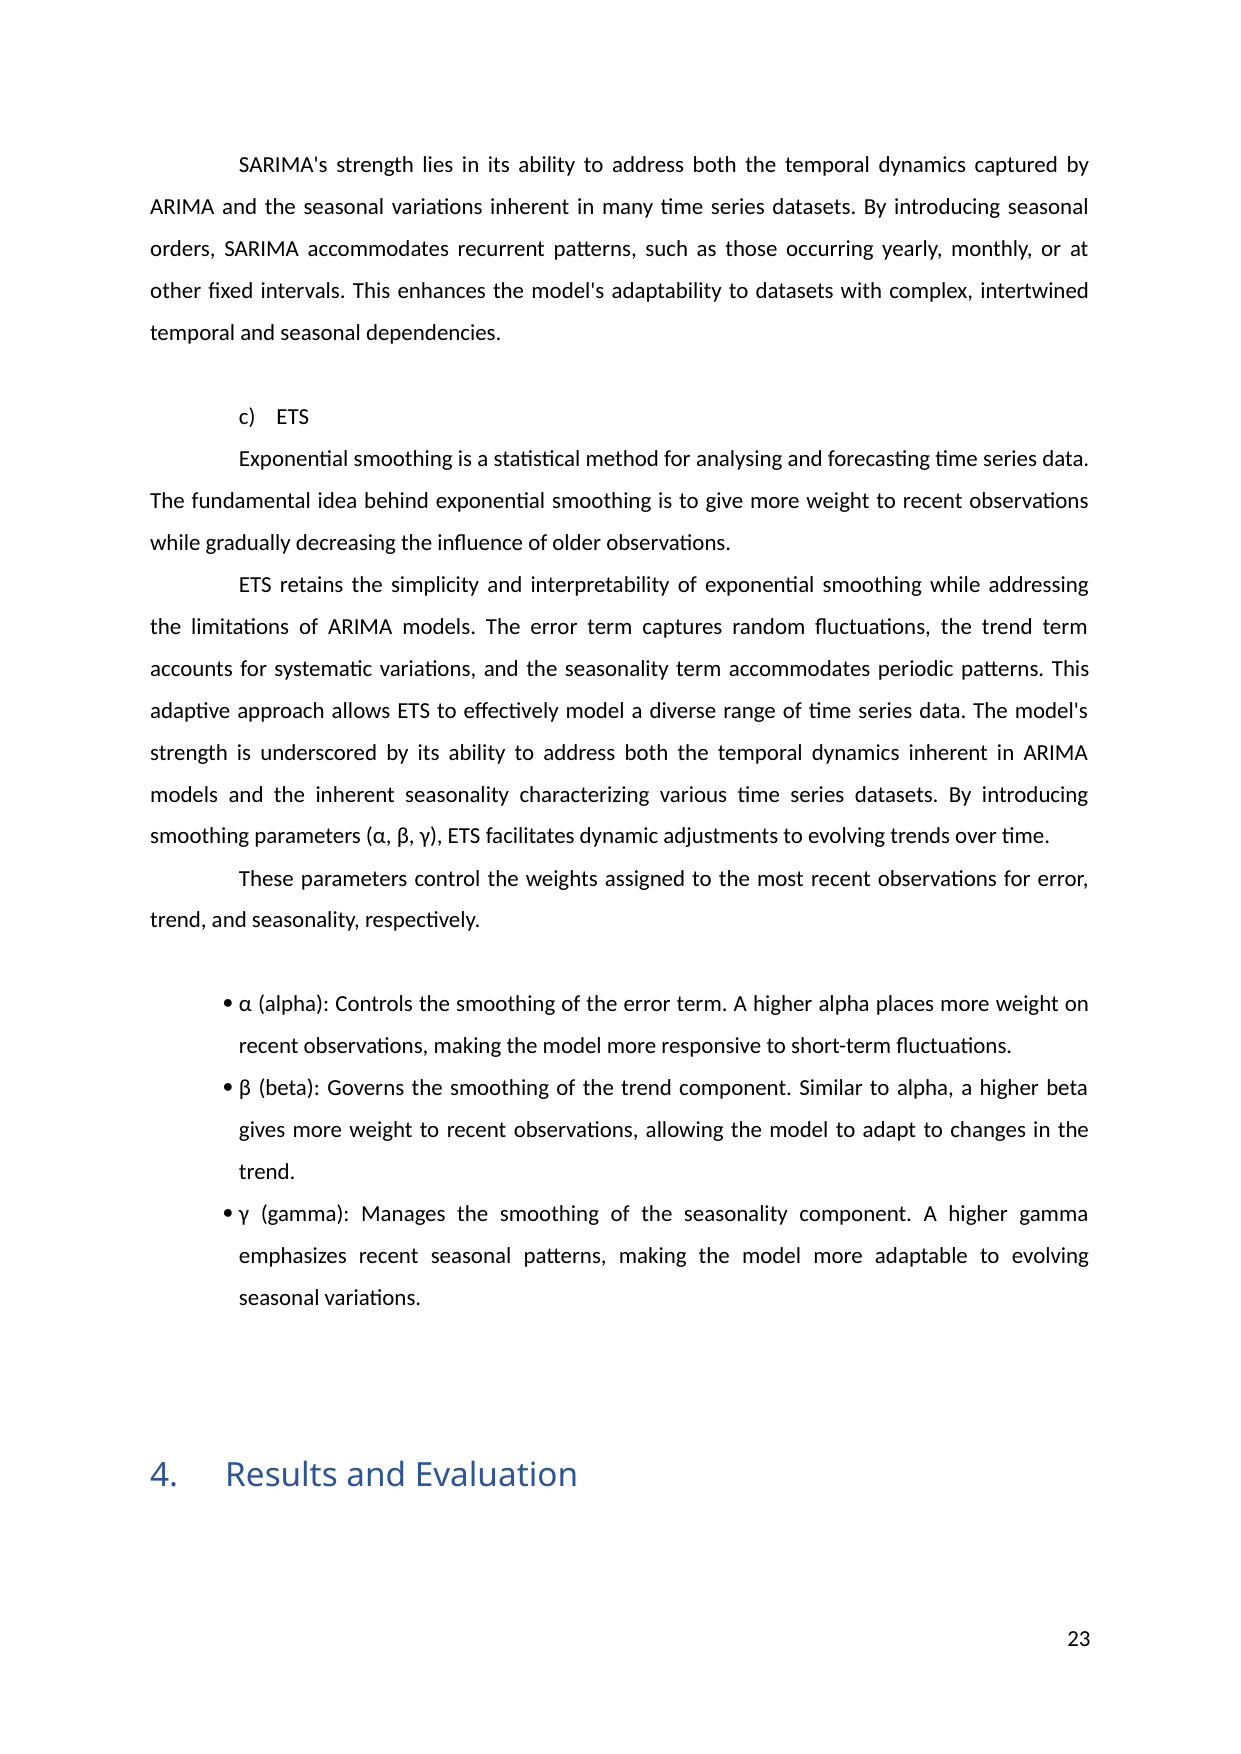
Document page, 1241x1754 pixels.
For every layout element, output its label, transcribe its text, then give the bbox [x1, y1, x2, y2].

list These parameters control the weights assigned to the most recent observations for error, trend, and seasonality, respectively. [150, 864, 1090, 934]
list α (alpha): Controls the smoothing of the error term. A higher alpha places more weight on recent observations, making the model more responsive to short-term fluctuations. [224, 989, 1090, 1059]
list β (beta): Governs the smoothing of the trend component. Similar to alpha, a higher beta gives more weight to recent observations, allowing the model to adapt to changes in the trend. [224, 1073, 1090, 1186]
list Exponential smoothing is a statistical method for analysing and forecasting time series data. The fundamental idea behind exponential smoothing is to give more weight to recent observations while gradually decreasing the influence of older observations. [150, 444, 1090, 556]
list ETS [239, 402, 1090, 430]
list ETS retains the simplicity and interpretability of exponential smoothing while addressing the limitations of ARIMA models. The error term captures random fluctuations, the trend term accounts for systematic variations, and the seasonality term accommodates periodic patterns. This adaptive approach allows ETS to effectively model a diverse range of time series data. The model's strength is underscored by its ability to address both the temporal dynamics inherent in ARIMA models and the inherent seasonality characterizing various time series datasets. By introducing smoothing parameters (α, β, γ), ETS facilitates dynamic adjustments to evolving trends over time. [150, 570, 1090, 850]
list γ (gamma): Manages the smoothing of the seasonality component. A higher gamma emphasizes recent seasonal patterns, making the model more adaptable to evolving seasonal variations. [224, 1199, 1090, 1311]
subtitle Results and Evaluation [150, 1451, 1090, 1496]
list SARIMA's strength lies in its ability to address both the temporal dynamics captured by ARIMA and the seasonal variations inherent in many time series datasets. By introducing seasonal orders, SARIMA accommodates recurrent patterns, such as those occurring yearly, monthly, or at other fixed intervals. This enhances the model's adaptability to datasets with complex, intertwined temporal and seasonal dependencies. [150, 150, 1090, 346]
